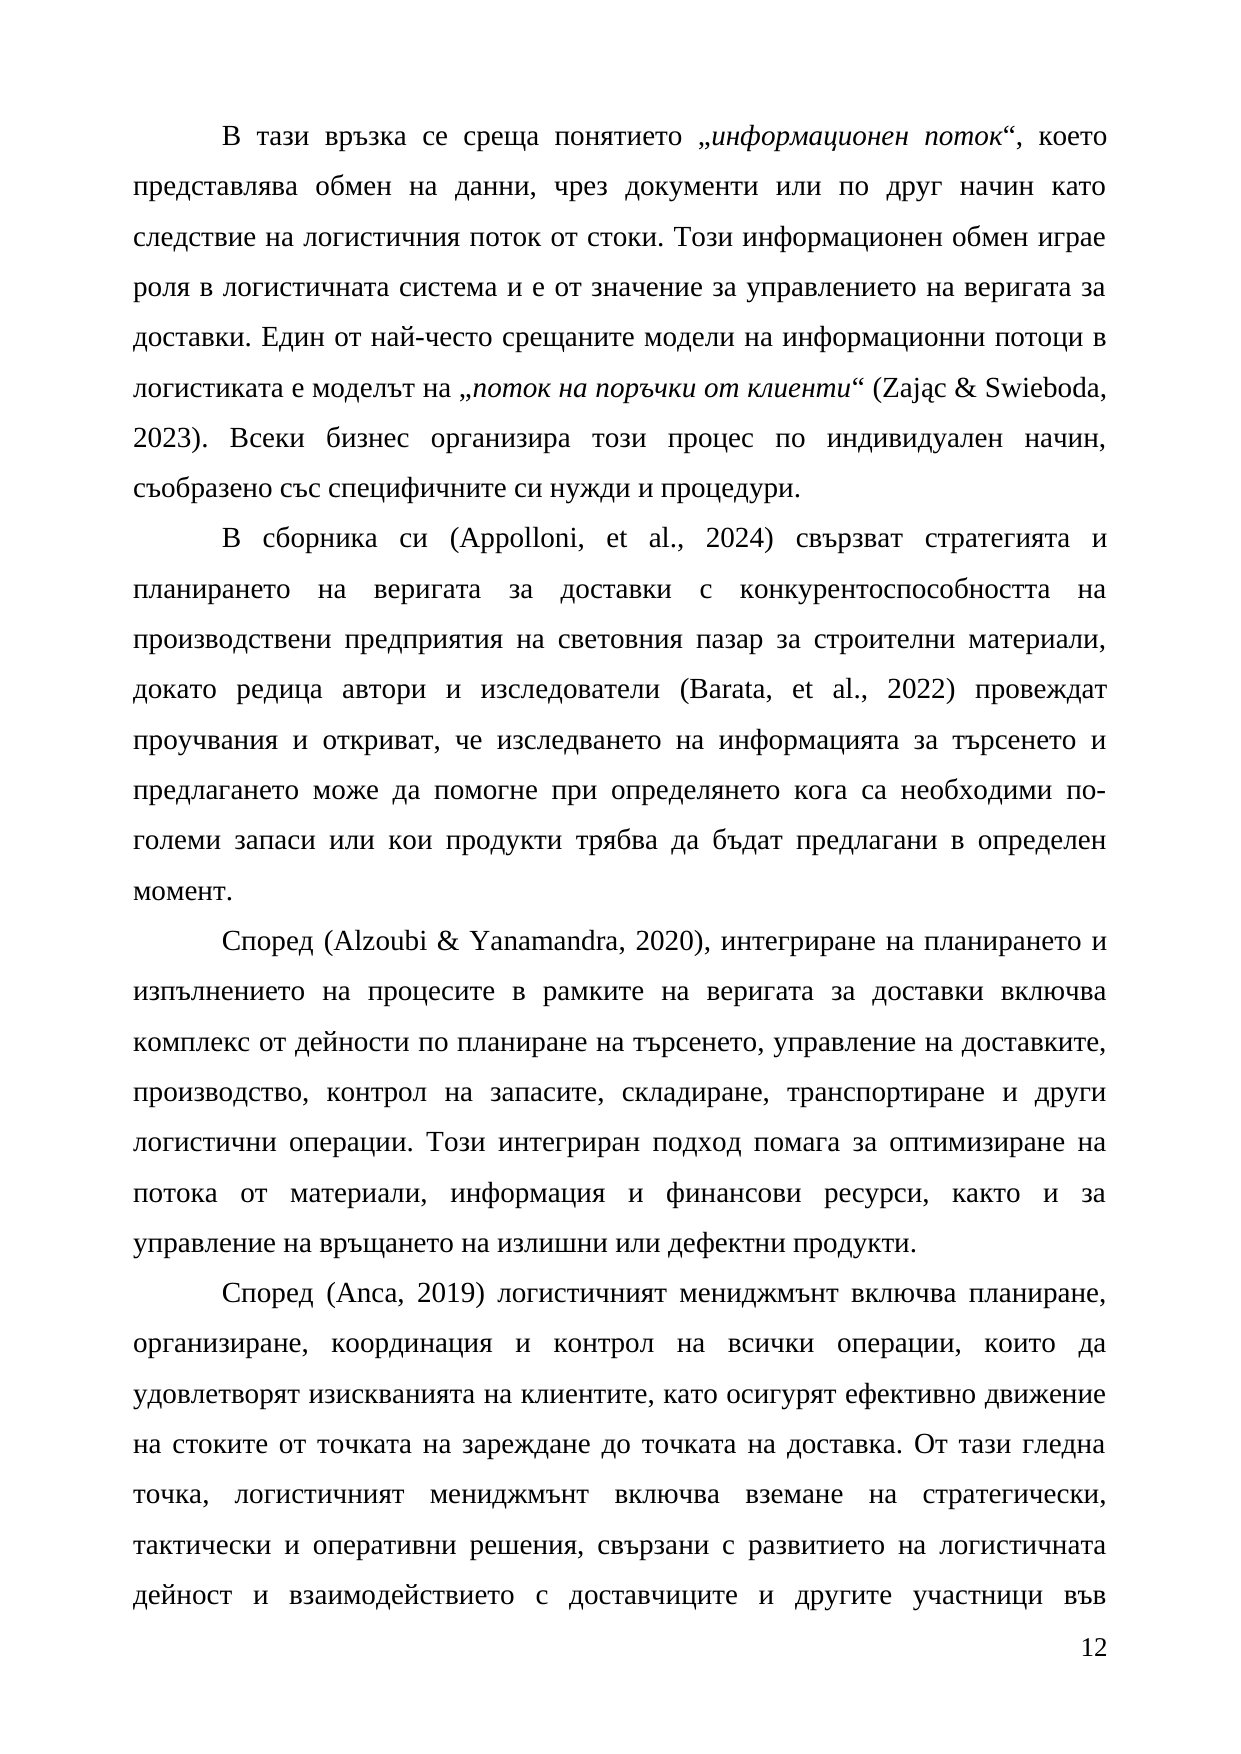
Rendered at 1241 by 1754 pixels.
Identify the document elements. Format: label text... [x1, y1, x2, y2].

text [133, 1275, 1107, 1611]
text В сборника си свързват стратегията и планирането на веригата за доставки с конкурентоспособността на производствени предприятия на световния пазар за строителни материали, докато редица автори и изследователи провеждат проучвания и откриват, че изследването на информацията за търсенето и предлагането може да помогне при определянето кога са необходими по-големи запаси или кои продукти трябва да бъдат предлагани в определен момент. [133, 521, 1107, 906]
text Според , интегриране на планирането и изпълнението на процесите в рамките на веригата за доставки включва комплекс от дейности по планиране на търсенето, управление на доставките, производство, контрол на запасите, складиране, транспортиране и други логистични операции. Този интегриран подход помага за оптимизиране на потока от материали, информация и финансови ресурси, както и за управление на връщането на излишни или дефектни продукти. [133, 923, 1107, 1258]
text В тази връзка се среща понятието „информационен поток“, което представлява обмен на данни, чрез документи или по друг начин като следствие на логистичния поток от стоки. Този информационен обмен играе роля в логистичната система и е от значение за управлението на веригата за доставки. Един от най-често срещаните модели на информационни потоци в логистиката е моделът на „поток на поръчки от клиенти“ . Всеки бизнес организира този процес по индивидуален начин, съобразено със специфичните си нужди и процедури. [133, 118, 1107, 504]
